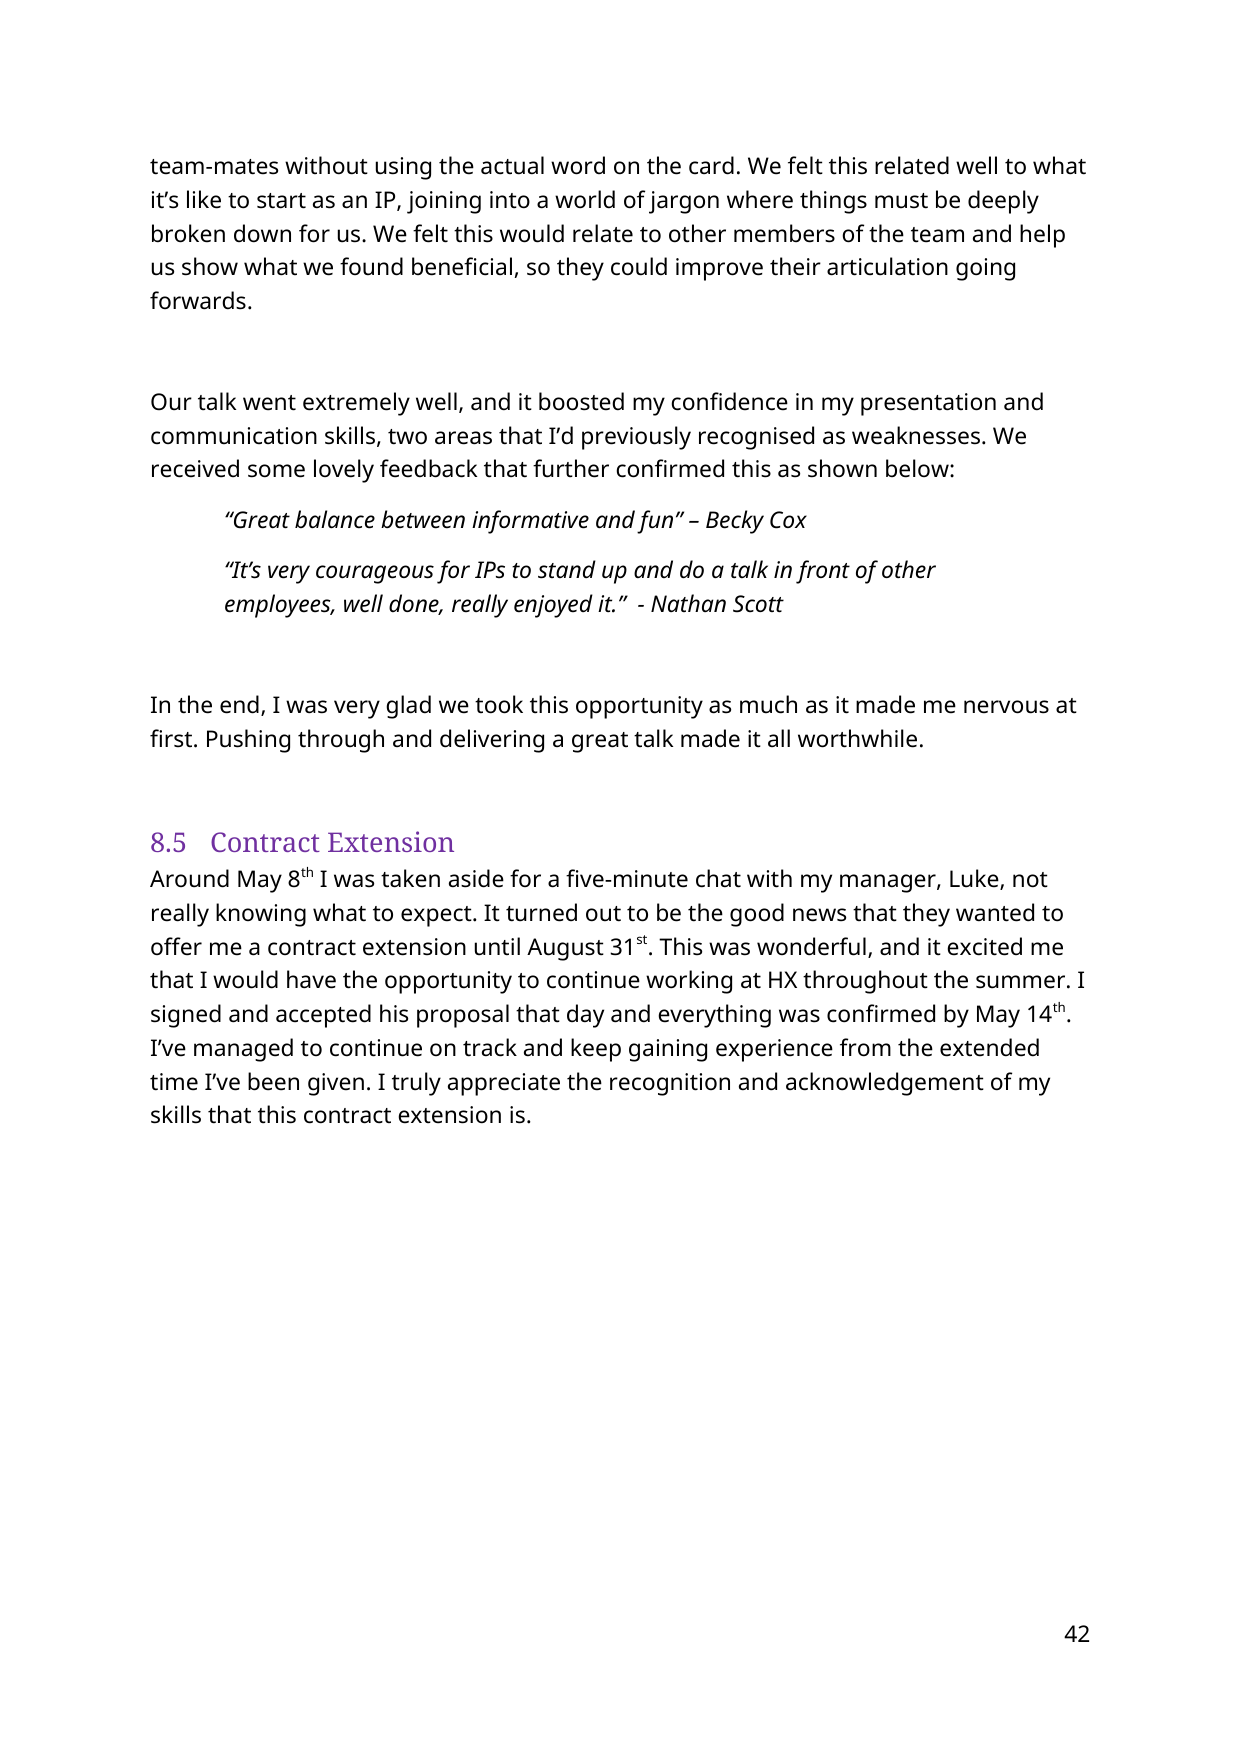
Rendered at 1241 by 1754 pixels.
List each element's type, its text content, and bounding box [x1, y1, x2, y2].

text Our talk went extremely well, and it boosted my confidence in my presentation and communication skills, two areas that I’d previously recognised as weaknesses. We received some lovely feedback that further confirmed this as shown below: [150, 386, 1090, 484]
text Although we found the requested topic a bit boring as a starting point. We instead decided to relate our talk back to our favourite board game, Articulate, as well as playing a HX version in our talk. The game focuses on the ability to explain words to team-mates without using the actual word on the card. We felt this related well to what it’s like to start as an IP, joining into a world of jargon where things must be deeply broken down for us. We felt this would relate to other members of the team and help us show what we found beneficial, so they could improve their articulation going forwards. [150, 150, 1090, 316]
text Around May 8th I was taken aside for a five-minute chat with my manager, Luke, not really knowing what to expect. It turned out to be the good news that they wanted to offer me a contract extension until August 31st. This was wonderful, and it excited me that I would have the opportunity to continue working at HX throughout the summer. I signed and accepted his proposal that day and everything was confirmed by May 14th. I’ve managed to continue on track and keep gaining experience from the extended time I’ve been given. I truly appreciate the recognition and acknowledgement of my skills that this contract extension is. [150, 863, 1090, 1131]
text “Great balance between informative and fun” – Becky Cox [224, 504, 1021, 535]
text “It’s very courageous for IPs to stand up and do a talk in front of other employees, well done, really enjoyed it.” - Nathan Scott [224, 554, 1021, 619]
text In the end, I was very glad we took this opportunity as much as it made me nervous at first. Pushing through and delivering a great talk made it all worthwhile. [150, 689, 1080, 754]
subtitle Contract Extension [150, 823, 1090, 860]
